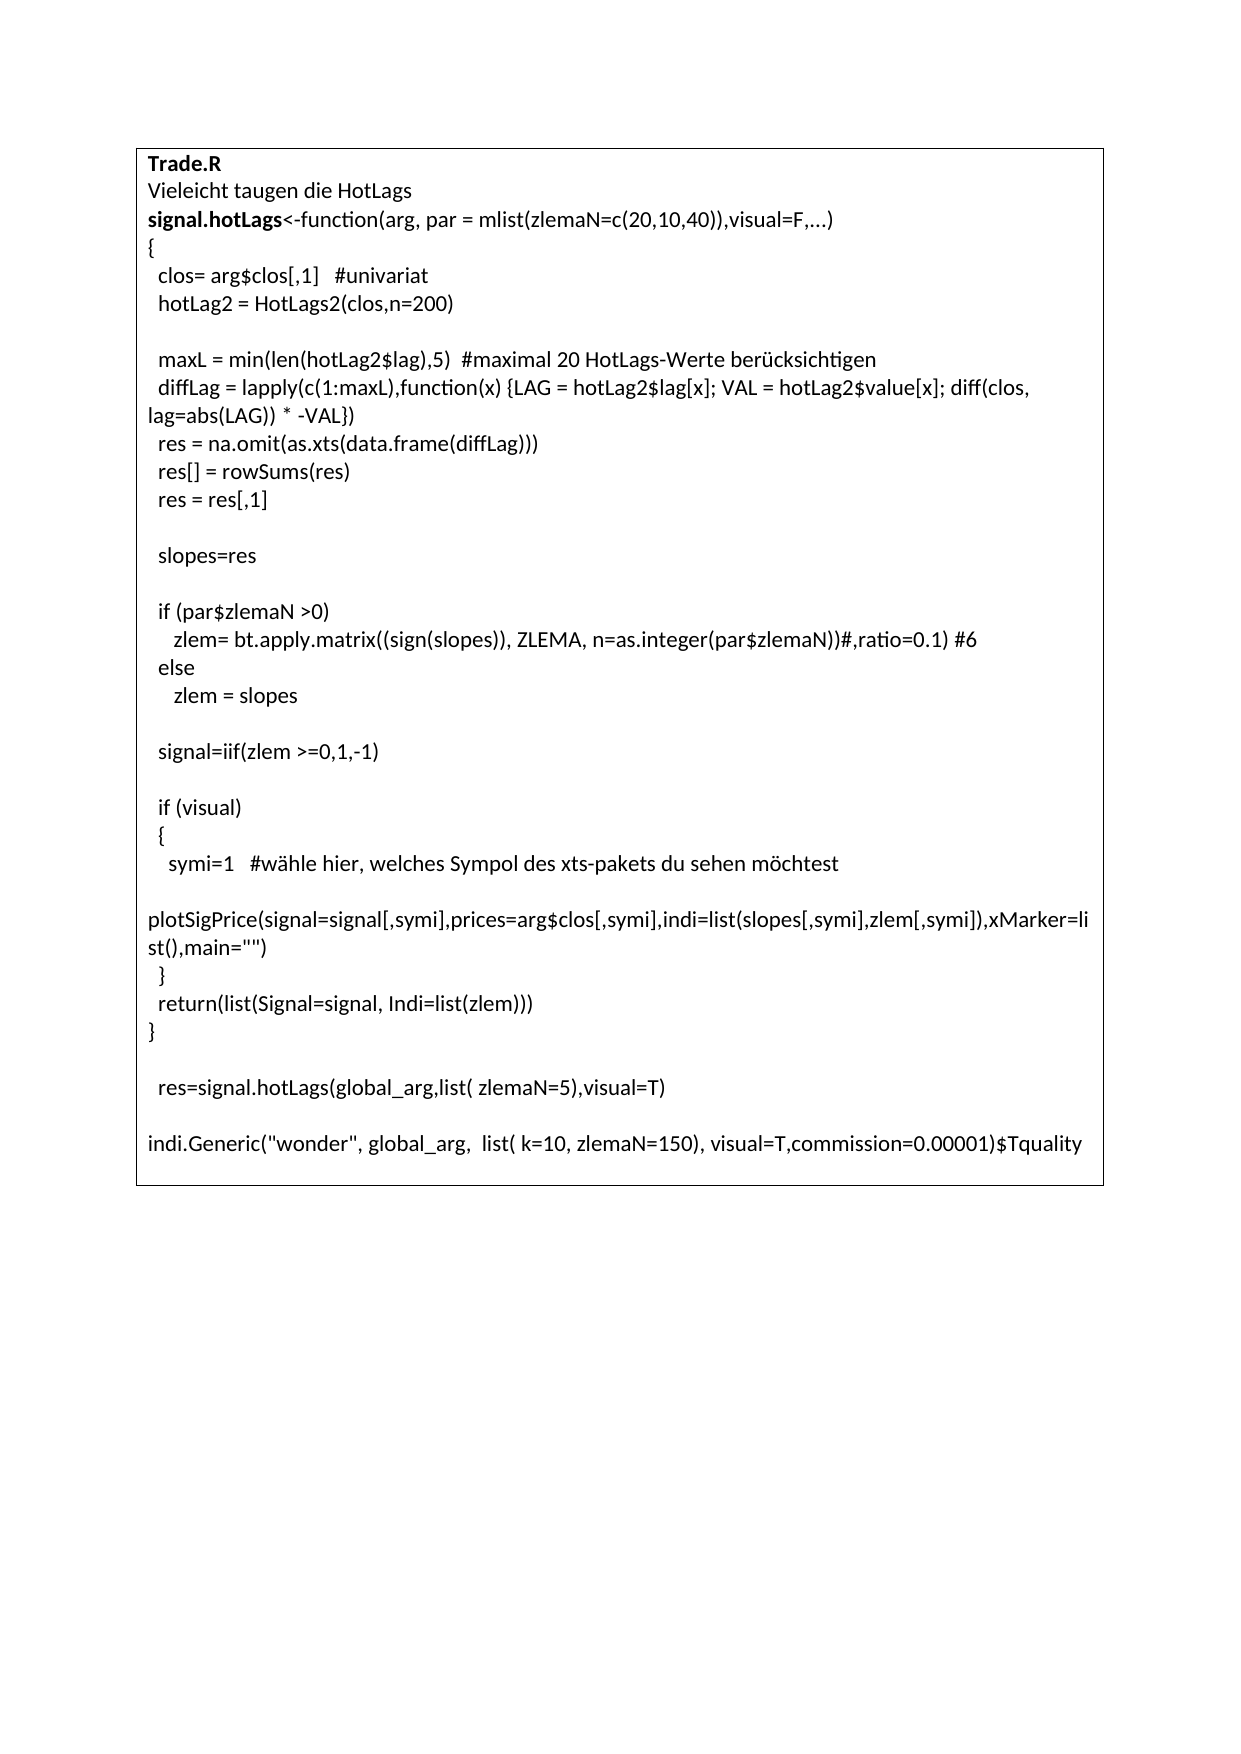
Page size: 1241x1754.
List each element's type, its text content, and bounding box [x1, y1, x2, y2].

table_header Trade.R Vieleicht taugen die HotLags signal.hotLags<-function(arg, par = mlist(zlemaN=c(20,10,40)),visual=F,...) { clos= arg$clos[,1] #univariat hotLag2 = HotLags2(clos,n=200) maxL = min(len(hotLag2$lag),5) #maximal 20 HotLags-Werte berücksichtigen diffLag = lapply(c(1:maxL),function(x) {LAG = hotLag2$lag[x]; VAL = hotLag2$value[x]; diff(clos, lag=abs(LAG)) * -VAL}) res = na.omit(as.xts(data.frame(diffLag))) res[] = rowSums(res) res = res[,1] slopes=res if (par$zlemaN >0) zlem= bt.apply.matrix((sign(slopes)), ZLEMA, n=as.integer(par$zlemaN))#,ratio=0.1) #6 else zlem = slopes signal=iif(zlem >=0,1,-1) if (visual) { symi=1 #wähle hier, welches Sympol des xts-pakets du sehen möchtest plotSigPrice(signal=signal[,symi],prices=arg$clos[,symi],indi=list(slopes[,symi],zlem[,symi]),xMarker=list(),main="") } return(list(Signal=signal, Indi=list(zlem))) } res=signal.hotLags(global_arg,list( zlemaN=5),visual=T) indi.Generic("wonder", global_arg, list( k=10, zlemaN=150), visual=T,commission=0.00001)$Tquality [137, 149, 1103, 1185]
